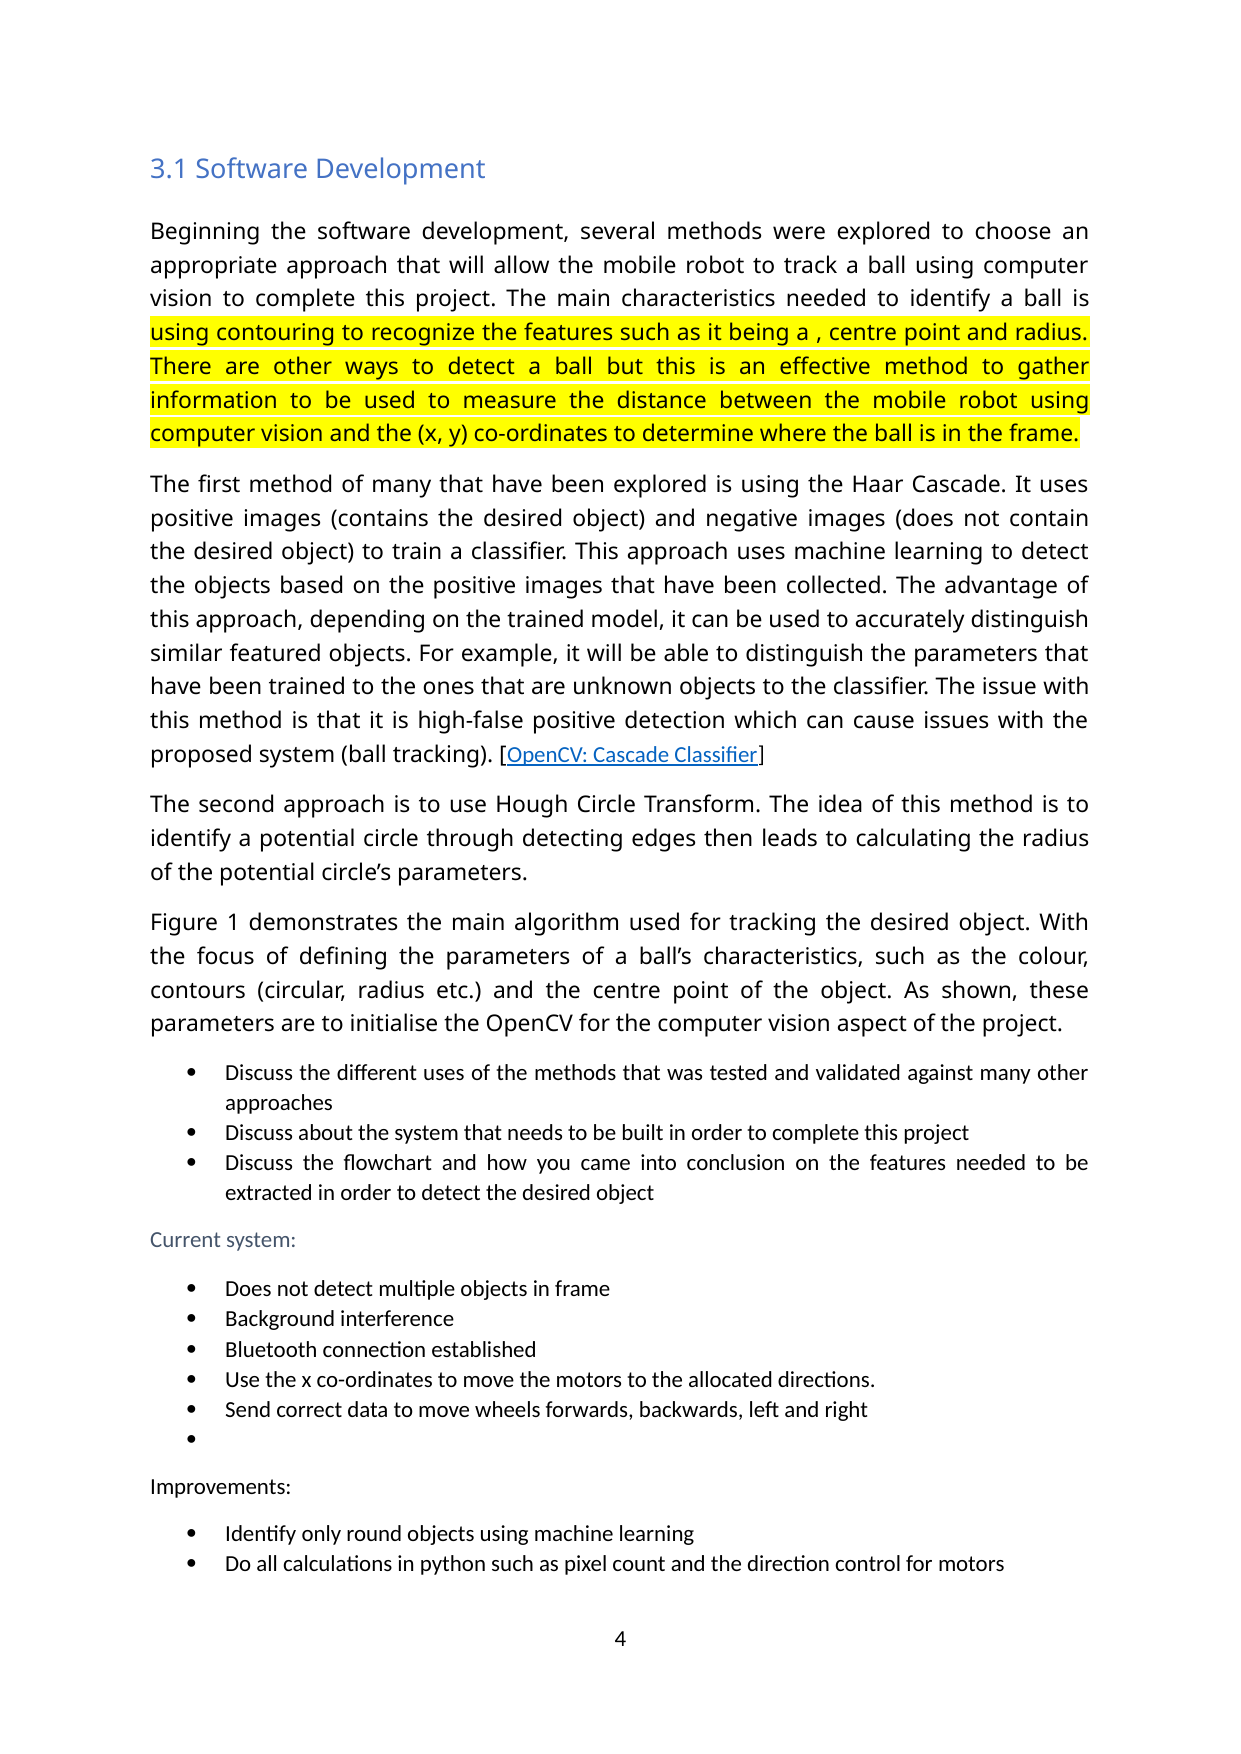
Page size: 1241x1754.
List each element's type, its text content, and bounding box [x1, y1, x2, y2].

text Current system: [150, 1225, 1090, 1253]
list Discuss the different uses of the methods that was tested and validated against many other approaches [187, 1058, 1090, 1116]
list Discuss about the system that needs to be built in order to complete this project [187, 1118, 1090, 1146]
list Discuss the flowchart and how you came into conclusion on the features needed to be extracted in order to detect the desired object [187, 1148, 1090, 1207]
list Background interference [187, 1304, 1090, 1332]
subtitle 3.1 Software Development [150, 150, 1090, 187]
list Bluetooth connection established [187, 1335, 1090, 1363]
text The first method of many that have been explored is using the Haar Cascade. It uses positive images (contains the desired object) and negative images (does not contain the desired object) to train a classifier. This approach uses machine learning to detect the objects based on the positive images that have been collected. The advantage of this approach, depending on the trained model, it can be used to accurately distinguish similar featured objects. For example, it will be able to distinguish the parameters that have been trained to the ones that are unknown objects to the classifier. The issue with this method is that it is high-false positive detection which can cause issues with the proposed system (ball tracking). [OpenCV: Cascade Classifier] [150, 468, 1090, 769]
list Does not detect multiple objects in frame [187, 1274, 1090, 1302]
list Do all calculations in python such as pixel count and the direction control for motors [187, 1549, 1090, 1577]
list Identify only round objects using machine learning [187, 1519, 1090, 1547]
text Beginning the software development, several methods were explored to choose an appropriate approach that will allow the mobile robot to track a ball using computer vision to complete this project. The main characteristics needed to identify a ball is using contouring to recognize the features such as it being a , centre point and radius. There are other ways to detect a ball but this is an effective method to gather information to be used to measure the distance between the mobile robot using computer vision and the (x, y) co-ordinates to determine where the ball is in the frame. [150, 215, 1090, 316]
text Figure 1 demonstrates the main algorithm used for tracking the desired object. With the focus of defining the parameters of a ball’s characteristics, such as the colour, contours (circular, radius etc.) and the centre point of the object. As shown, these parameters are to initialise the OpenCV for the computer vision aspect of the project. [150, 906, 1090, 1038]
text The second approach is to use Hough Circle Transform. The idea of this method is to identify a potential circle through detecting edges then leads to calculating the radius of the potential circle’s parameters. [150, 788, 1090, 887]
list Send correct data to move wheels forwards, backwards, left and right [187, 1395, 1090, 1423]
text Improvements: [150, 1472, 1090, 1500]
list Use the x co-ordinates to move the motors to the allocated directions. [187, 1365, 1090, 1393]
